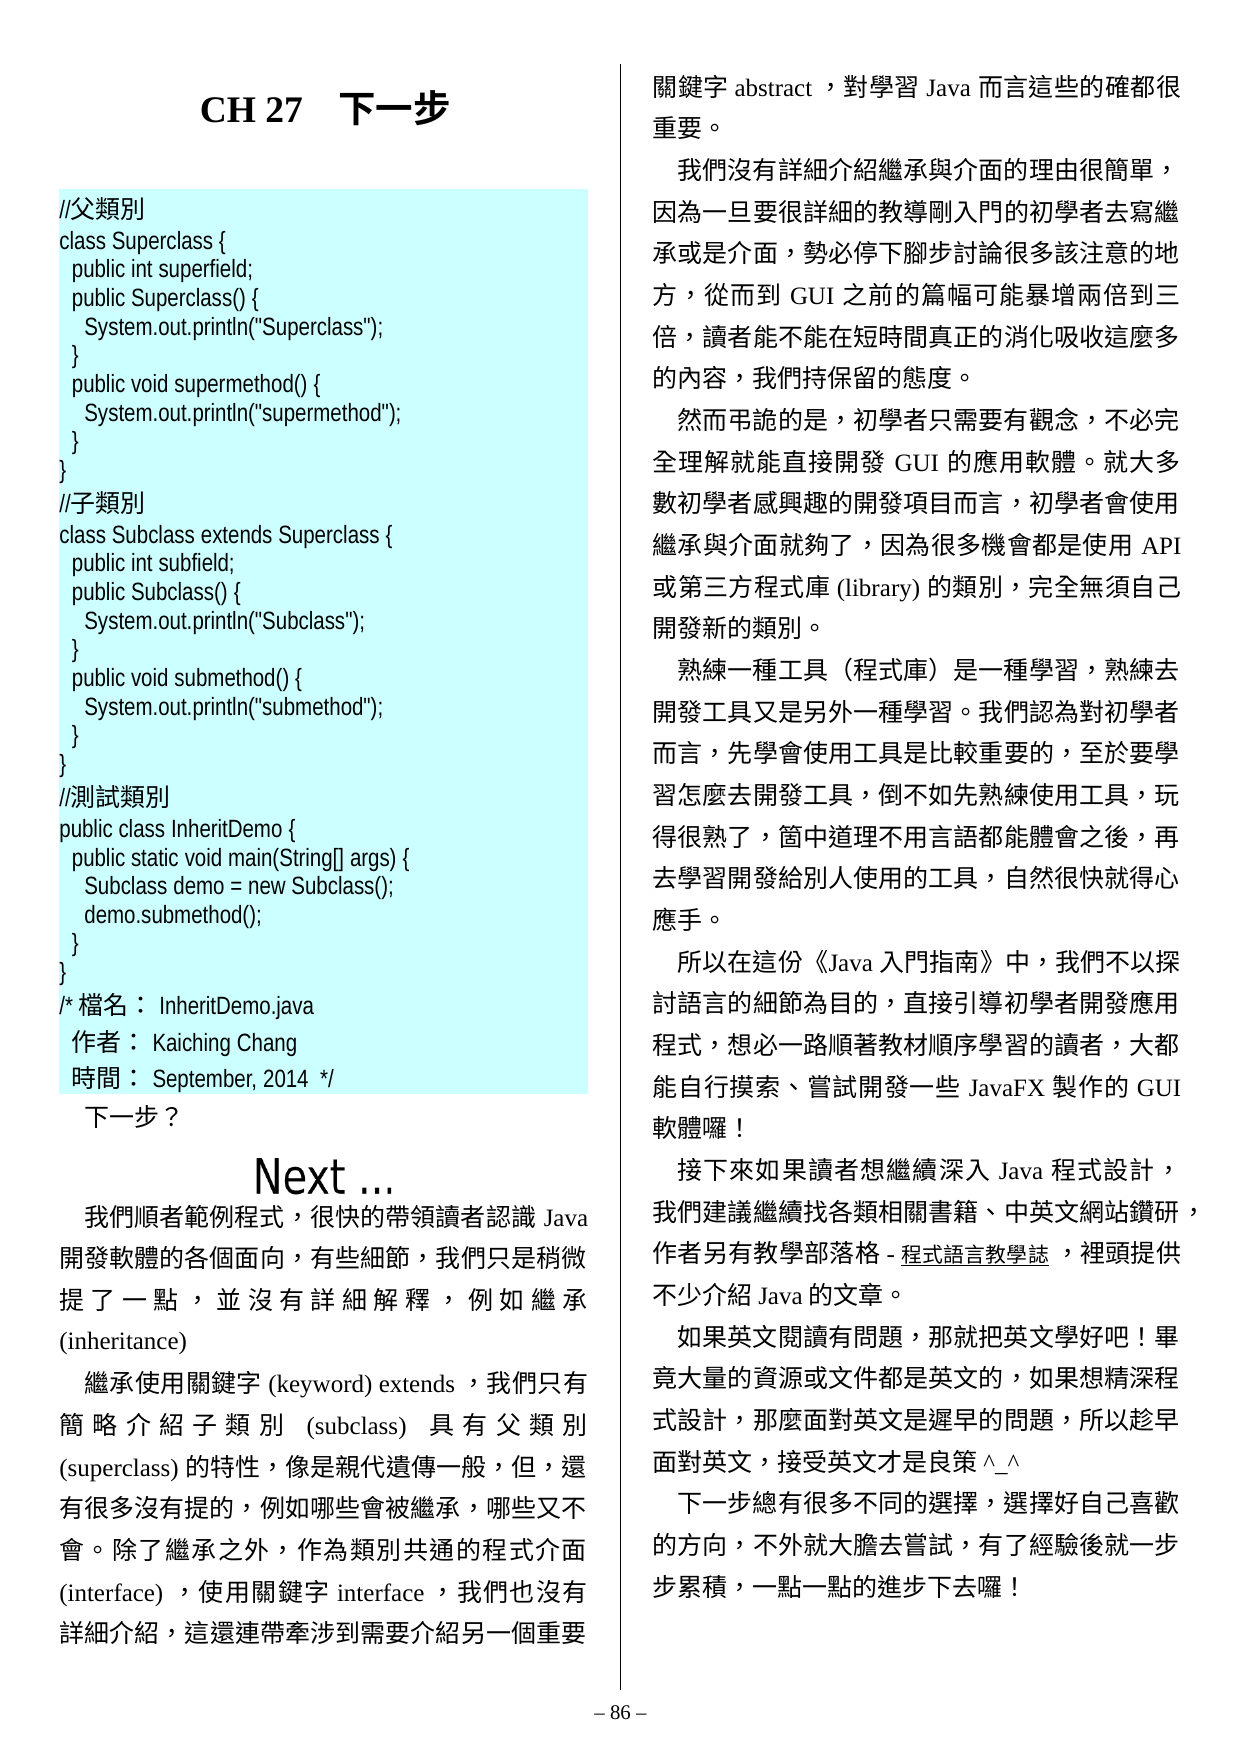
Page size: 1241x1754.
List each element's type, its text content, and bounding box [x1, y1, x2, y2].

text } [59, 634, 588, 663]
text } [59, 957, 588, 986]
text 繼承使用關鍵字 (keyword) extends ，我們只有簡略介紹子類別 (subclass) 具有父類別 (superclass) 的特性，像是親代遺傳一般，但，還有很多沒有提的，例如哪些會被繼承，哪些又不會。除了繼承之外，作為類別共通的程式介面 (interface) ，使用關鍵字 interface ，我們也沒有詳細介紹，這還連帶牽涉到需要介紹另一個重要關鍵字 abstract ，對學習 Java 而言這些的確都很重要。 [652, 64, 1181, 148]
text 接下來如果讀者想繼續深入 Java 程式設計，我們建議繼續找各類相關書籍、中英文網站鑽研，作者另有教學部落格 - 程式語言教學誌 ，裡頭提供不少介紹 Java 的文章。 [652, 1148, 1181, 1314]
text } [59, 426, 588, 455]
subtitle 下一步 [165, 64, 588, 148]
text public int subfield; [59, 548, 588, 577]
text System.out.println("Superclass"); [59, 312, 588, 340]
text System.out.println("submethod"); [59, 692, 588, 720]
text //子類別 [59, 483, 588, 520]
text System.out.println("Subclass"); [59, 606, 588, 634]
text Subclass demo = new Subclass(); [59, 871, 588, 900]
text public void submethod() { [59, 663, 588, 692]
text public Subclass() { [59, 577, 588, 606]
picture [255, 1157, 392, 1195]
text public void supermethod() { [59, 369, 588, 398]
text public int superfield; [59, 254, 588, 283]
text public Superclass() { [59, 283, 588, 312]
text 繼承使用關鍵字 (keyword) extends ，我們只有簡略介紹子類別 (subclass) 具有父類別 (superclass) 的特性，像是親代遺傳一般，但，還有很多沒有提的，例如哪些會被繼承，哪些又不會。除了繼承之外，作為類別共通的程式介面 (interface) ，使用關鍵字 interface ，我們也沒有詳細介紹，這還連帶牽涉到需要介紹另一個重要關鍵字 abstract ，對學習 Java 而言這些的確都很重要。 [59, 1361, 588, 1653]
text //測試類別 [59, 778, 588, 814]
text 所以在這份《Java 入門指南》中，我們不以探討語言的細節為目的，直接引導初學者開發應用程式，想必一路順著教材順序學習的讀者，大都能自行摸索、嘗試開發一些 JavaFX 製作的 GUI 軟體囉！ [652, 939, 1181, 1148]
text /* 檔名： InheritDemo.java [59, 986, 588, 1022]
text 下一步？ [59, 1094, 588, 1136]
text System.out.println("supermethod"); [59, 398, 588, 426]
text } [59, 720, 588, 749]
text 如果英文閱讀有問題，那就把英文學好吧！畢竟大量的資源或文件都是英文的，如果想精深程式設計，那麼面對英文是遲早的問題，所以趁早面對英文，接受英文才是良策 ^_^ [652, 1314, 1181, 1481]
text } [59, 749, 588, 778]
text } [59, 928, 588, 957]
text class Superclass { [59, 226, 588, 254]
text class Subclass extends Superclass { [59, 520, 588, 548]
text } [59, 455, 588, 483]
text 下一步總有很多不同的選擇，選擇好自己喜歡的方向，不外就大膽去嘗試，有了經驗後就一步步累積，一點一點的進步下去囉！ [652, 1481, 1181, 1606]
text public static void main(String[] args) { [59, 842, 588, 871]
text public class InheritDemo { [59, 814, 588, 842]
text 熟練一種工具（程式庫）是一種學習，熟練去開發工具又是另外一種學習。我們認為對初學者而言，先學會使用工具是比較重要的，至於要學習怎麼去開發工具，倒不如先熟練使用工具，玩得很熟了，箇中道理不用言語都能體會之後，再去學習開發給別人使用的工具，自然很快就得心應手。 [652, 648, 1181, 939]
text 作者： Kaiching Chang [59, 1022, 588, 1058]
text //父類別 [59, 189, 588, 226]
text 我們沒有詳細介紹繼承與介面的理由很簡單，因為一旦要很詳細的教導剛入門的初學者去寫繼承或是介面，勢必停下腳步討論很多該注意的地方，從而到 GUI 之前的篇幅可能暴增兩倍到三倍，讀者能不能在短時間真正的消化吸收這麼多的內容，我們持保留的態度。 [652, 148, 1181, 398]
text } [59, 340, 588, 369]
text 時間： September, 2014 */ [59, 1058, 588, 1094]
text 我們順者範例程式，很快的帶領讀者認識 Java 開發軟體的各個面向，有些細節，我們只是稍微提了一點，並沒有詳細解釋，例如繼承 (inheritance) [59, 1194, 588, 1361]
text 然而弔詭的是，初學者只需要有觀念，不必完全理解就能直接開發 GUI 的應用軟體。就大多數初學者感興趣的開發項目而言，初學者會使用繼承與介面就夠了，因為很多機會都是使用 API 或第三方程式庫 (library) 的類別，完全無須自己開發新的類別。 [652, 398, 1181, 648]
text demo.submethod(); [59, 900, 588, 928]
